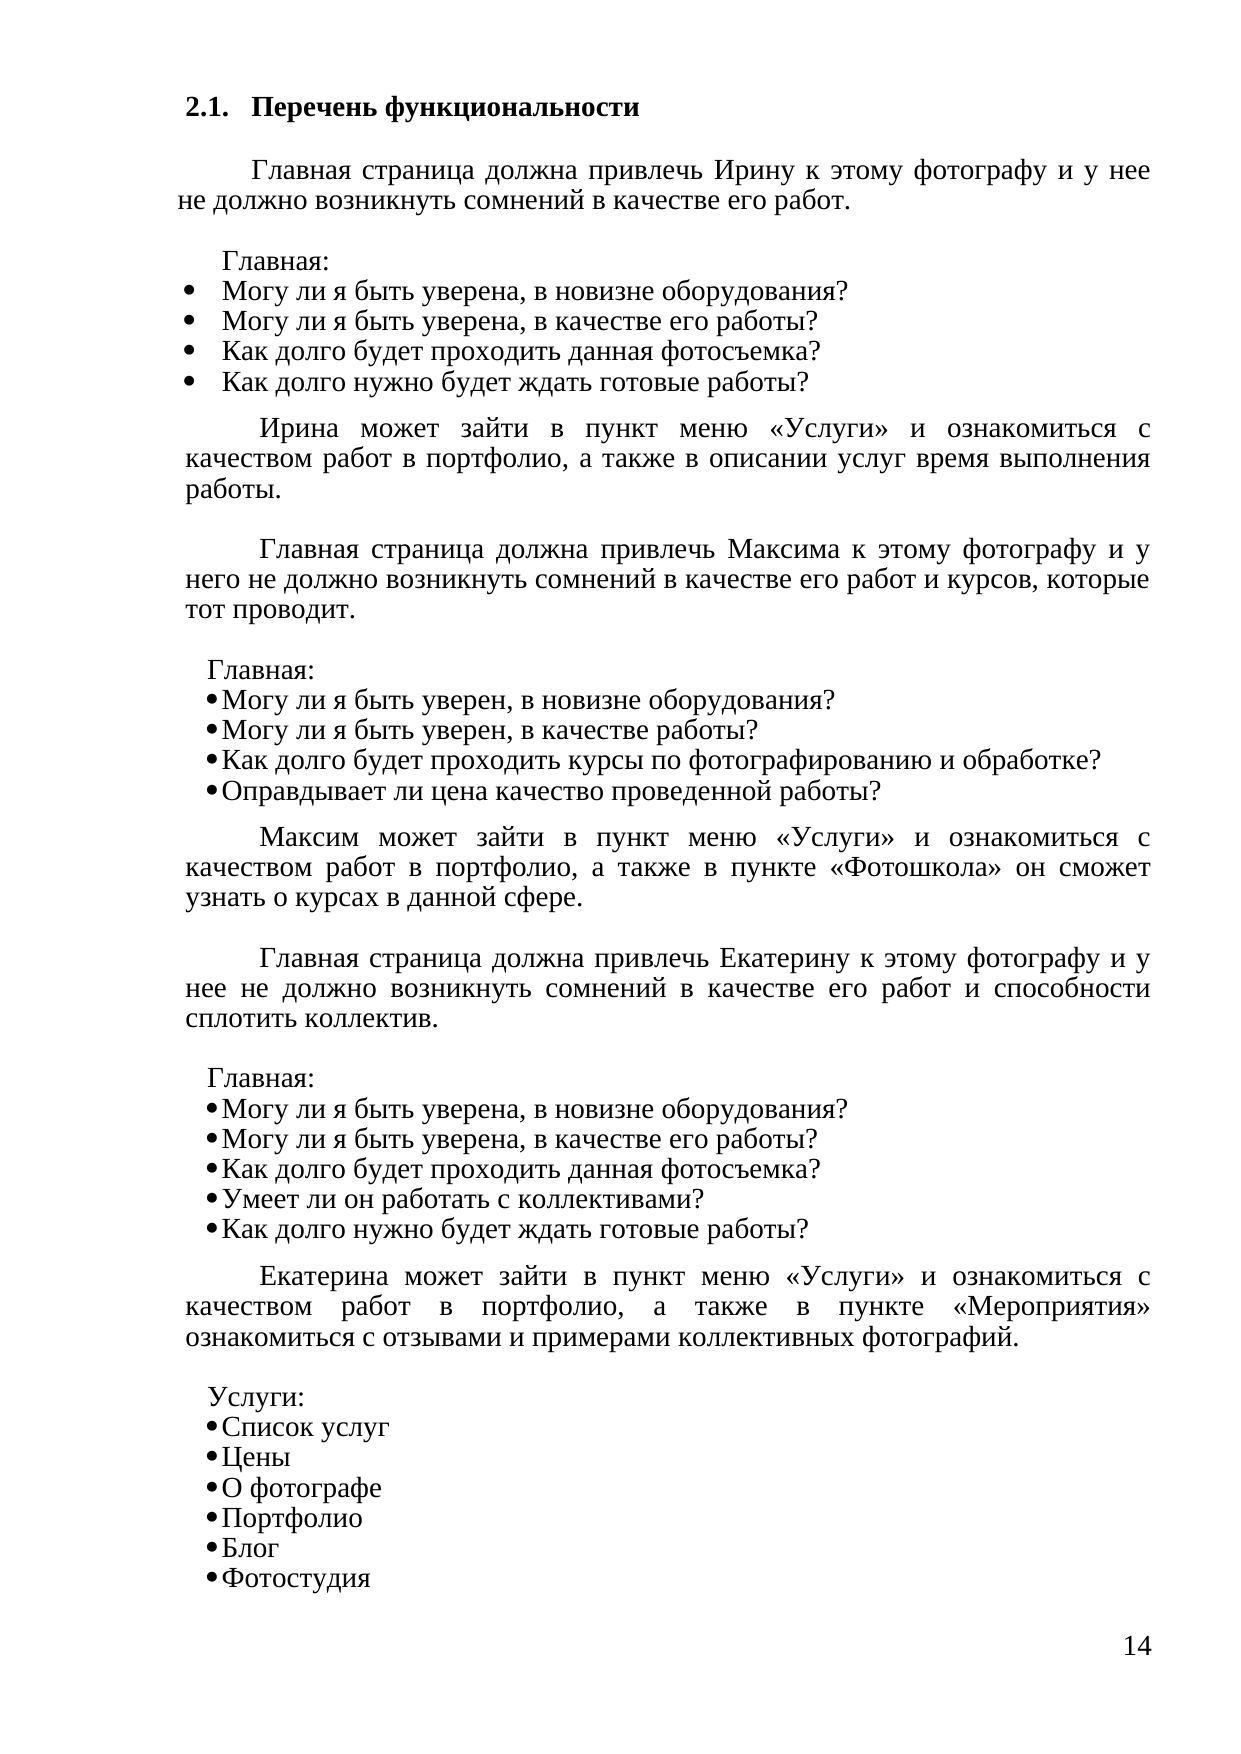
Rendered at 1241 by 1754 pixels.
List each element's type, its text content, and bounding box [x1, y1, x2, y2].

list Могу ли я быть уверен, в новизне оборудования? [207, 685, 1152, 715]
list Список услуг [207, 1412, 1152, 1443]
list Как долго будет проходить данная фотосъемка? [184, 337, 1152, 367]
text Главная страница должна привлечь Екатерину к этому фотографу и у нее не должно возникнуть сомнений в качестве его работ и способности сплотить коллектив. [185, 943, 1152, 1034]
text Главная страница должна привлечь Максима к этому фотографу и у него не должно возникнуть сомнений в качестве его работ и курсов, которые тот проводит. [185, 534, 1152, 625]
list Фотостудия [207, 1563, 1152, 1594]
list Оправдывает ли цена качество проведенной работы? [207, 776, 1152, 806]
list Как долго нужно будет ждать готовые работы? [184, 367, 1152, 397]
text Ирина может зайти в пункт меню «Услуги» и ознакомиться с качеством работ в портфолио, а также в описании услуг время выполнения работы. [185, 414, 1152, 504]
text Главная: [222, 246, 1152, 276]
subtitle Перечень функциональности [185, 89, 1152, 122]
list Умеет ли он работать с коллективами? [207, 1184, 1152, 1215]
text Максим может зайти в пункт меню «Услуги» и ознакомиться с качеством работ в портфолио, а также в пункте «Фотошкола» он сможет узнать о курсах в данной сфере. [185, 823, 1152, 913]
list Могу ли я быть уверена, в качестве его работы? [207, 1124, 1152, 1154]
text Главная: [207, 655, 1152, 685]
list Могу ли я быть уверена, в новизне оборудования? [207, 1094, 1152, 1124]
list Могу ли я быть уверена, в новизне оборудования? [184, 276, 1152, 306]
list О фотографе [207, 1473, 1152, 1503]
list Блог [207, 1533, 1152, 1563]
text Главная: [207, 1064, 1152, 1094]
list Как долго нужно будет ждать готовые работы? [207, 1215, 1152, 1245]
list Как долго будет проходить данная фотосъемка? [207, 1154, 1152, 1184]
list Могу ли я быть уверена, в качестве его работы? [184, 306, 1152, 337]
list Как долго будет проходить курсы по фотографированию и обработке? [207, 746, 1152, 776]
list Цены [207, 1443, 1152, 1473]
text Услуги: [207, 1382, 1152, 1412]
list Портфолио [207, 1503, 1152, 1533]
text Екатерина может зайти в пункт меню «Услуги» и ознакомиться с качеством работ в портфолио, а также в пункте «Мероприятия» ознакомиться с отзывами и примерами коллективных фотографий. [185, 1262, 1152, 1352]
text Главная страница должна привлечь Ирину к этому фотографу и у нее не должно возникнуть сомнений в качестве его работ. [177, 156, 1152, 216]
list Могу ли я быть уверен, в качестве работы? [207, 715, 1152, 746]
